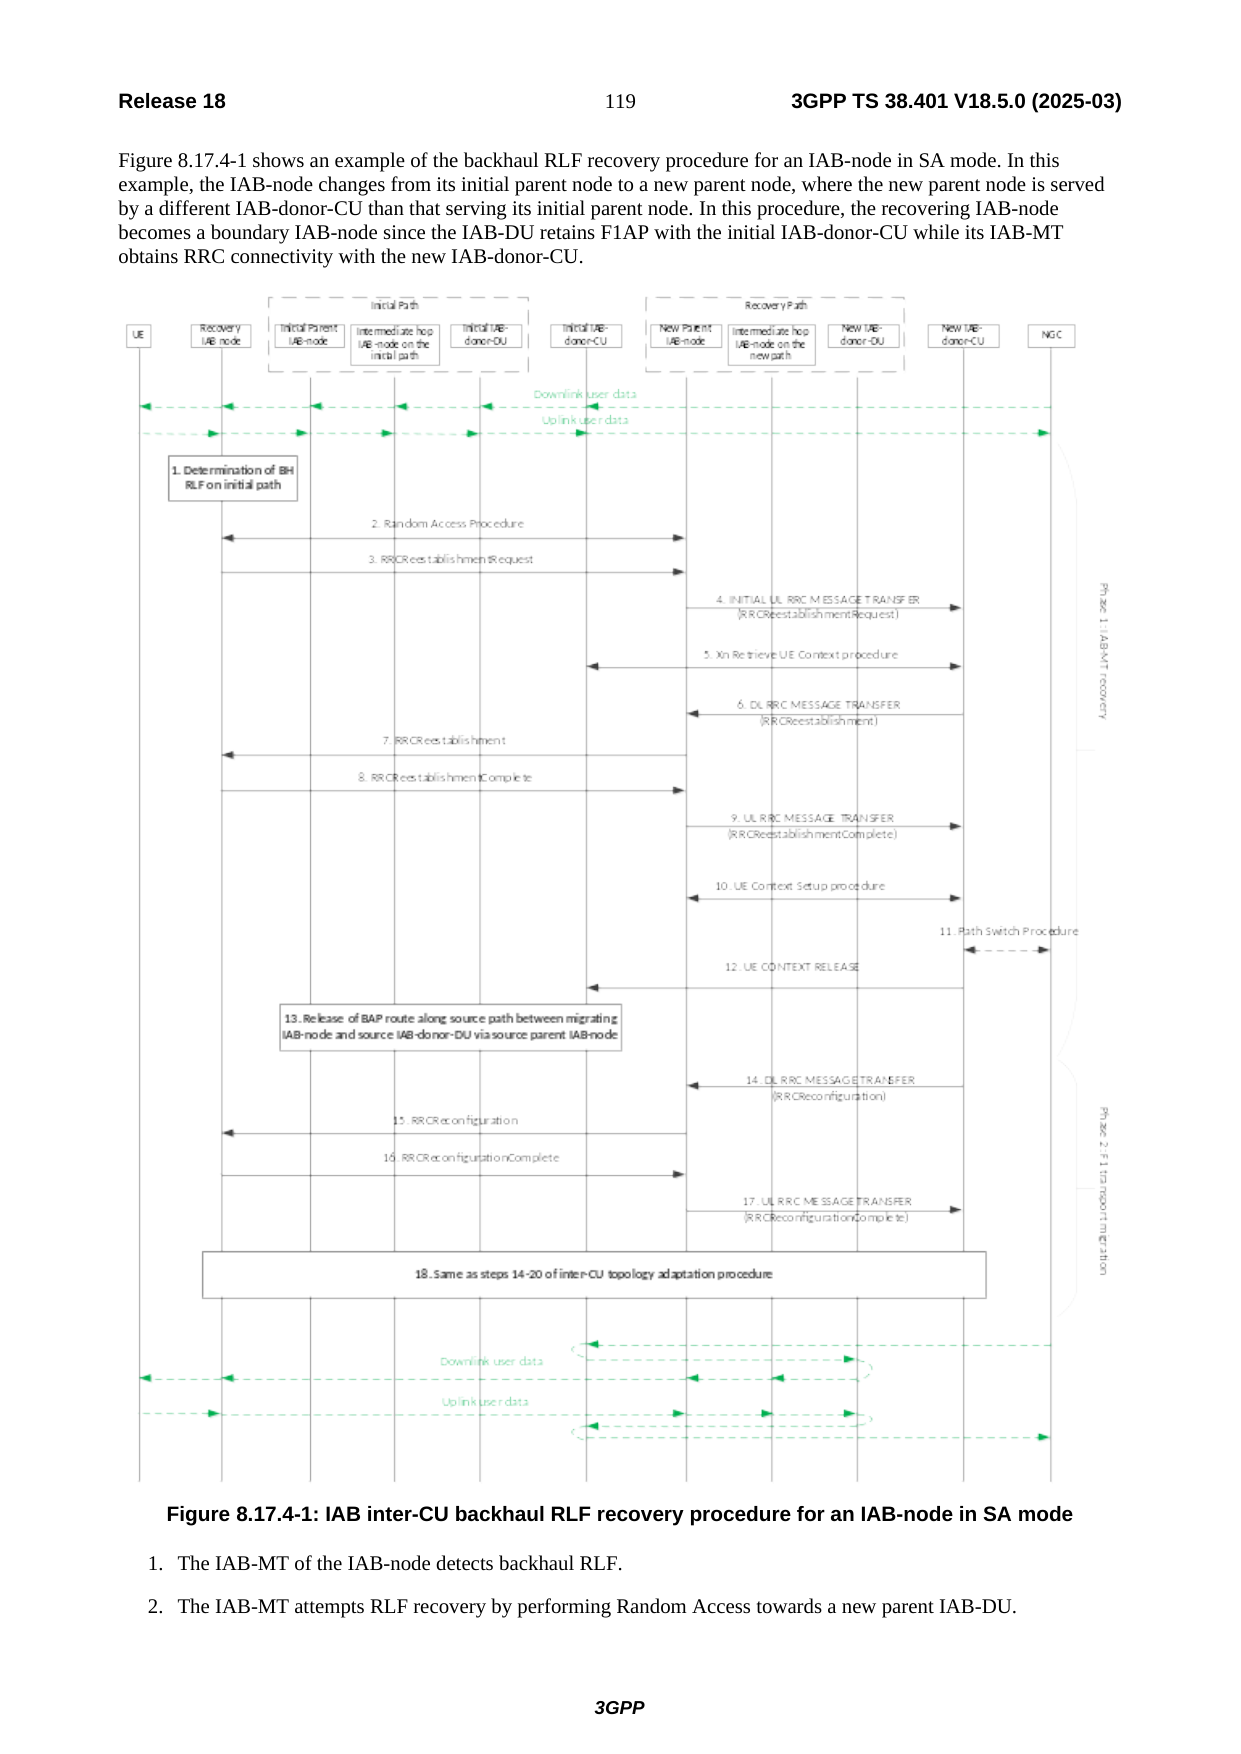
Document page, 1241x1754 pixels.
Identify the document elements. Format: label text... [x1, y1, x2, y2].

text Figure 8.17.4-1: IAB inter-CU backhaul RLF recovery procedure for an IAB-node in SA mode [118, 1502, 1122, 1526]
text 1. The IAB-MT of the IAB-node detects backhaul RLF. [148, 1551, 1122, 1575]
text 2. The IAB-MT attempts RLF recovery by performing Random Access towards a new parent IAB-DU. [148, 1594, 1122, 1618]
text Figure 8.17.4-1 shows an example of the backhaul RLF recovery procedure for an IAB-node in SA mode. In this example, the IAB-node changes from its initial parent node to a new parent node, where the new parent node is served by a different IAB-donor-CU than that serving its initial parent node. In this procedure, the recovering IAB-node becomes a boundary IAB-node since the IAB-DU retains F1AP with the initial IAB-donor-CU while its IAB-MT obtains RRC connectivity with the new IAB-donor-CU. [118, 147, 1122, 268]
